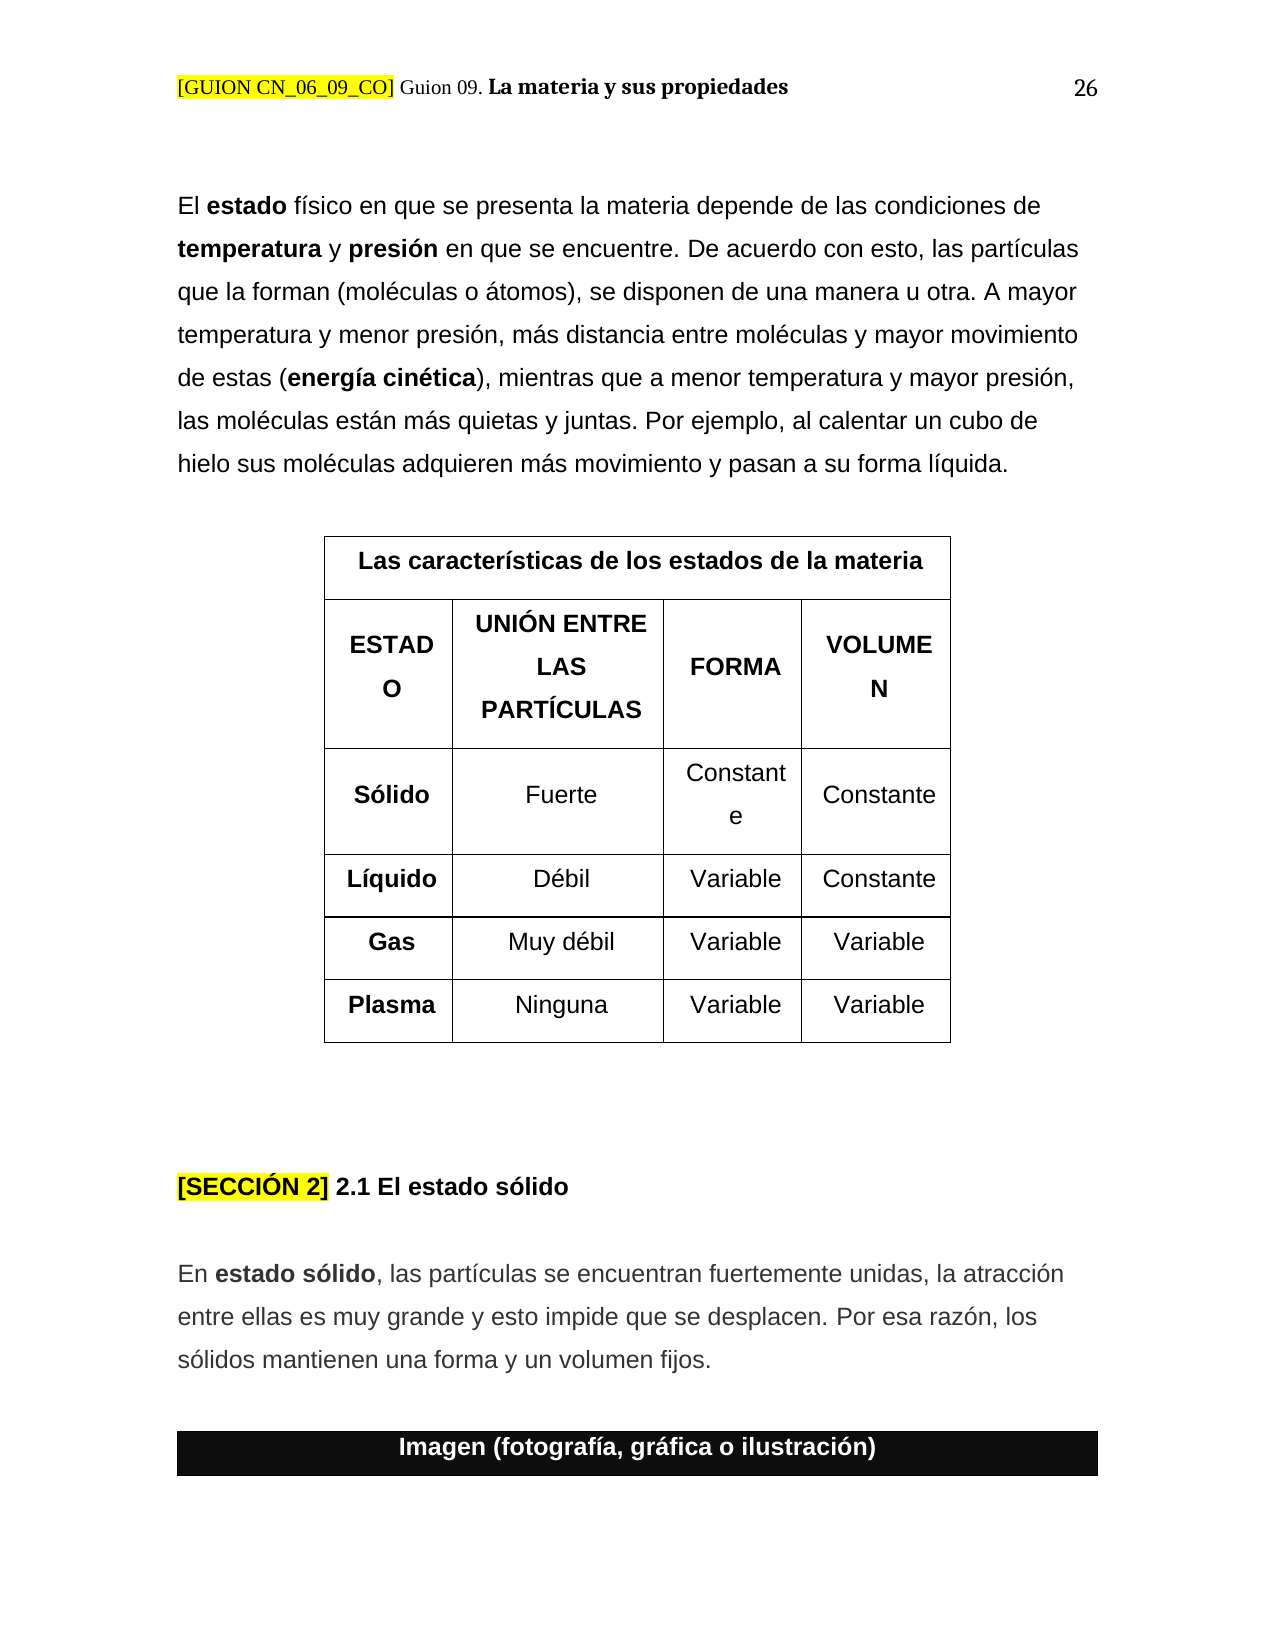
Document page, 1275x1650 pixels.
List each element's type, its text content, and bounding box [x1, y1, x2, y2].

text El estado físico en que se presenta la materia depende de las condiciones de temperatura y presión en que se encuentre. De acuerdo con esto, las partículas que la forman (moléculas o átomos), se disponen de una manera u otra. A mayor temperatura y menor presión, más distancia entre moléculas y mayor movimiento de estas (energía cinética), mientras que a menor temperatura y mayor presión, las moléculas están más quietas y juntas. Por ejemplo, al calentar un cubo de hielo sus moléculas adquieren más movimiento y pasan a su forma líquida. [177, 191, 1098, 478]
table_cell UNIÓN ENTRE LAS PARTÍCULAS [453, 600, 663, 748]
table_cell Líquido [325, 855, 452, 916]
table_cell Fuerte [453, 749, 663, 853]
table_cell Sólido [325, 749, 452, 853]
table_header Imagen (fotografía, gráfica o ilustración) [178, 1432, 1097, 1475]
table_cell FORMA [664, 600, 801, 748]
table_header Las características de los estados de la materia [325, 537, 950, 598]
table_cell Constante [802, 749, 950, 853]
table_cell Variable [664, 855, 801, 916]
text [SECCIÓN 2] 2.1 El estado sólido [177, 1172, 1098, 1201]
table_cell Ninguna [453, 980, 663, 1042]
table_cell Constante [664, 749, 801, 853]
table_cell Plasma [325, 980, 452, 1042]
table_cell Variable [802, 918, 950, 979]
table_cell Débil [453, 855, 663, 916]
table_cell Muy débil [453, 918, 663, 979]
table_cell ESTADO [325, 600, 452, 748]
table_cell Gas [325, 918, 452, 979]
table_cell Constante [802, 855, 950, 916]
table_cell Variable [664, 980, 801, 1042]
table_cell Variable [664, 918, 801, 979]
table_cell VOLUMEN [802, 600, 950, 748]
table_cell Variable [802, 980, 950, 1042]
text En estado sólido, las partículas se encuentran fuertemente unidas, la atracción entre ellas es muy grande y esto impide que se desplacen. Por esa razón, los sólidos mantienen una forma y un volumen fijos. [177, 1259, 1098, 1374]
